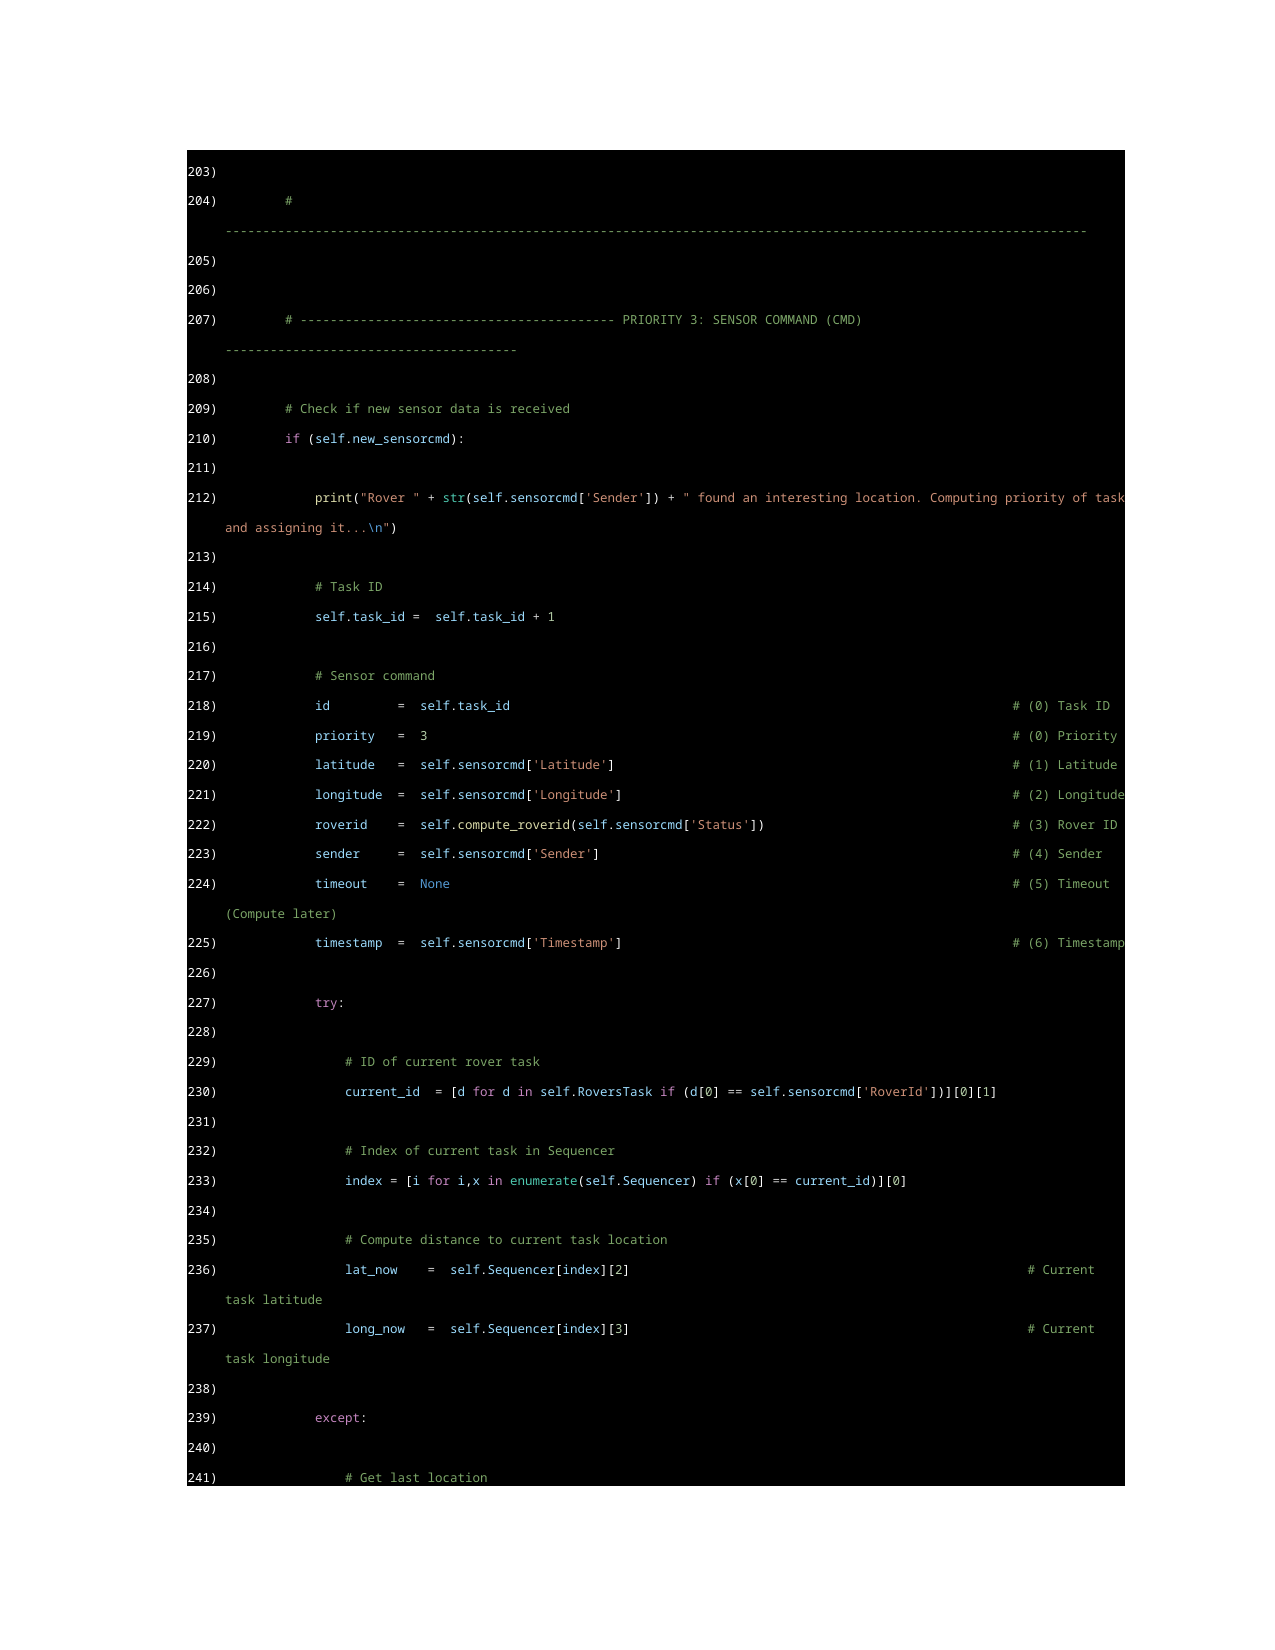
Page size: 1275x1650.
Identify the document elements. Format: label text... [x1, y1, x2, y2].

list roverid = self.compute_roverid(self.sensorcmd['Status']) # (3) Rover ID [187, 803, 1125, 833]
list current_id = [d for d in self.RoversTask if (d[0] == self.sensorcmd['RoverId'])][0][1] [187, 1070, 1125, 1100]
list lat_now = self.Sequencer[index][2] # Current task latitude [187, 1248, 1125, 1308]
list id = self.task_id # (0) Task ID [187, 684, 1125, 714]
list self.task_id = self.task_id + 1 [187, 595, 1125, 625]
list latitude = self.sensorcmd['Latitude'] # (1) Latitude [187, 744, 1125, 773]
list # ID of current rover task [187, 1041, 1125, 1070]
list if (self.new_sensorcmd): [187, 417, 1125, 447]
list index = [i for i,x in enumerate(self.Sequencer) if (x[0] == current_id)][0] [187, 1159, 1125, 1189]
list # Check if new sensor data is received [187, 387, 1125, 417]
list except: [187, 1397, 1125, 1427]
list try: [187, 981, 1125, 1011]
list # Get last location [187, 1456, 1125, 1486]
list long_now = self.Sequencer[index][3] # Current task longitude [187, 1308, 1125, 1367]
list sender = self.sensorcmd['Sender'] # (4) Sender [187, 833, 1125, 862]
list # Sensor command [187, 655, 1125, 684]
list longitude = self.sensorcmd['Longitude'] # (2) Longitude [187, 773, 1125, 803]
list # ------------------------------------------------------------------------------------------------------------------- [187, 180, 1125, 239]
list priority = 3 # (0) Priority [187, 714, 1125, 744]
list # Index of current task in Sequencer [187, 1130, 1125, 1159]
list # Task ID [187, 566, 1125, 595]
list timestamp = self.sensorcmd['Timestamp'] # (6) Timestamp [187, 922, 1125, 952]
list timeout = None # (5) Timeout (Compute later) [187, 862, 1125, 922]
list # ------------------------------------------ PRIORITY 3: SENSOR COMMAND (CMD) --------------------------------------- [187, 298, 1125, 358]
list print("Rover " + str(self.sensorcmd['Sender']) + " found an interesting location. Computing priority of task and assigning it...\n") [187, 477, 1125, 536]
list # Compute distance to current task location [187, 1219, 1125, 1248]
